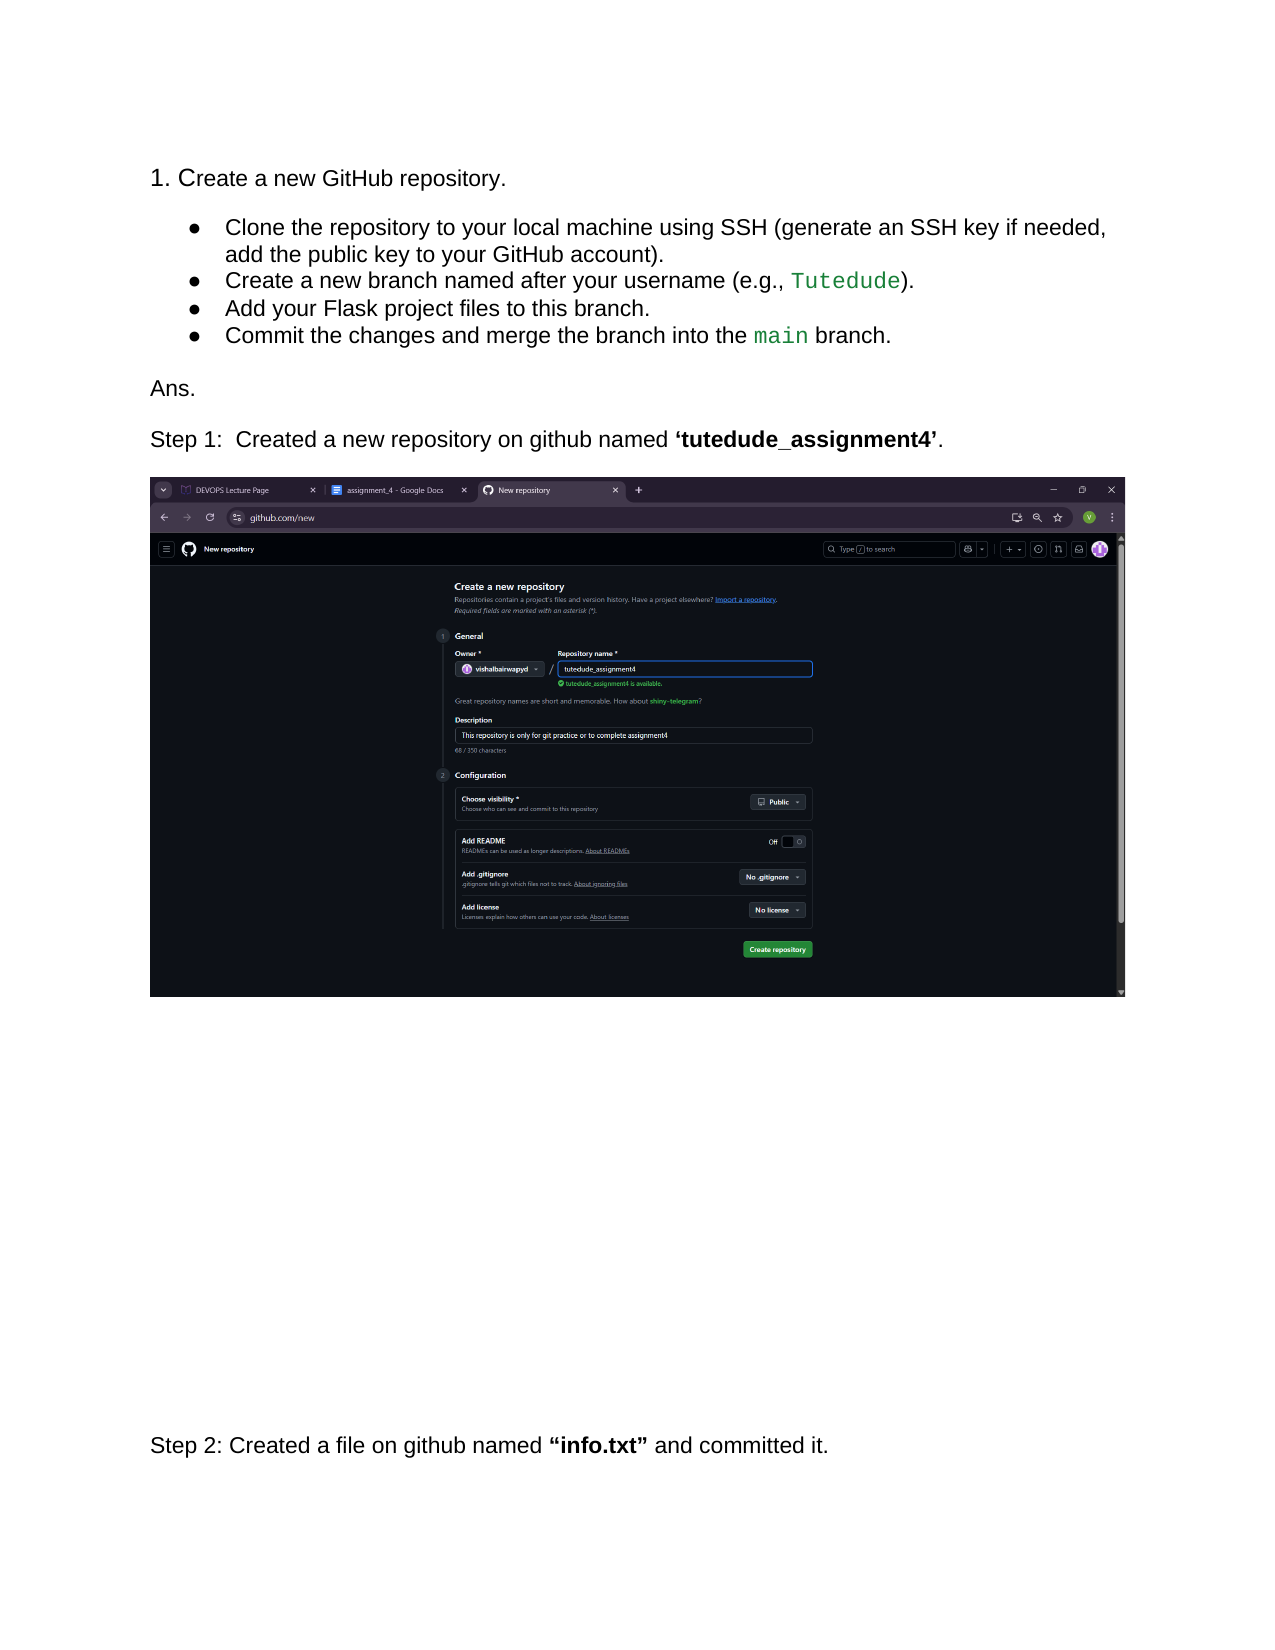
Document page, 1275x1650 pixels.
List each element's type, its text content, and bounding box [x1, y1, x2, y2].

text Step 1: Created a new repository on github named ‘tutedude_assignment4’. [150, 426, 1125, 453]
text Step 2: Created a file on github named “info.txt” and committed it. [150, 1432, 1125, 1459]
list Clone the repository to your local machine using SSH (generate an SSH key if needed, add the public key to your GitHub account). [187, 214, 1125, 267]
list Create a new branch named after your username (e.g., Tutedude). [187, 267, 1125, 295]
picture [150, 477, 1125, 997]
text 1. Create a new GitHub repository. [494, 175, 1125, 189]
list Commit the changes and merge the branch into the main branch. [187, 322, 1125, 350]
text Ans. [150, 375, 1125, 401]
list Add your Flask project files to this branch. [187, 295, 1125, 322]
text 1. Create a new GitHub repository. [150, 175, 422, 189]
